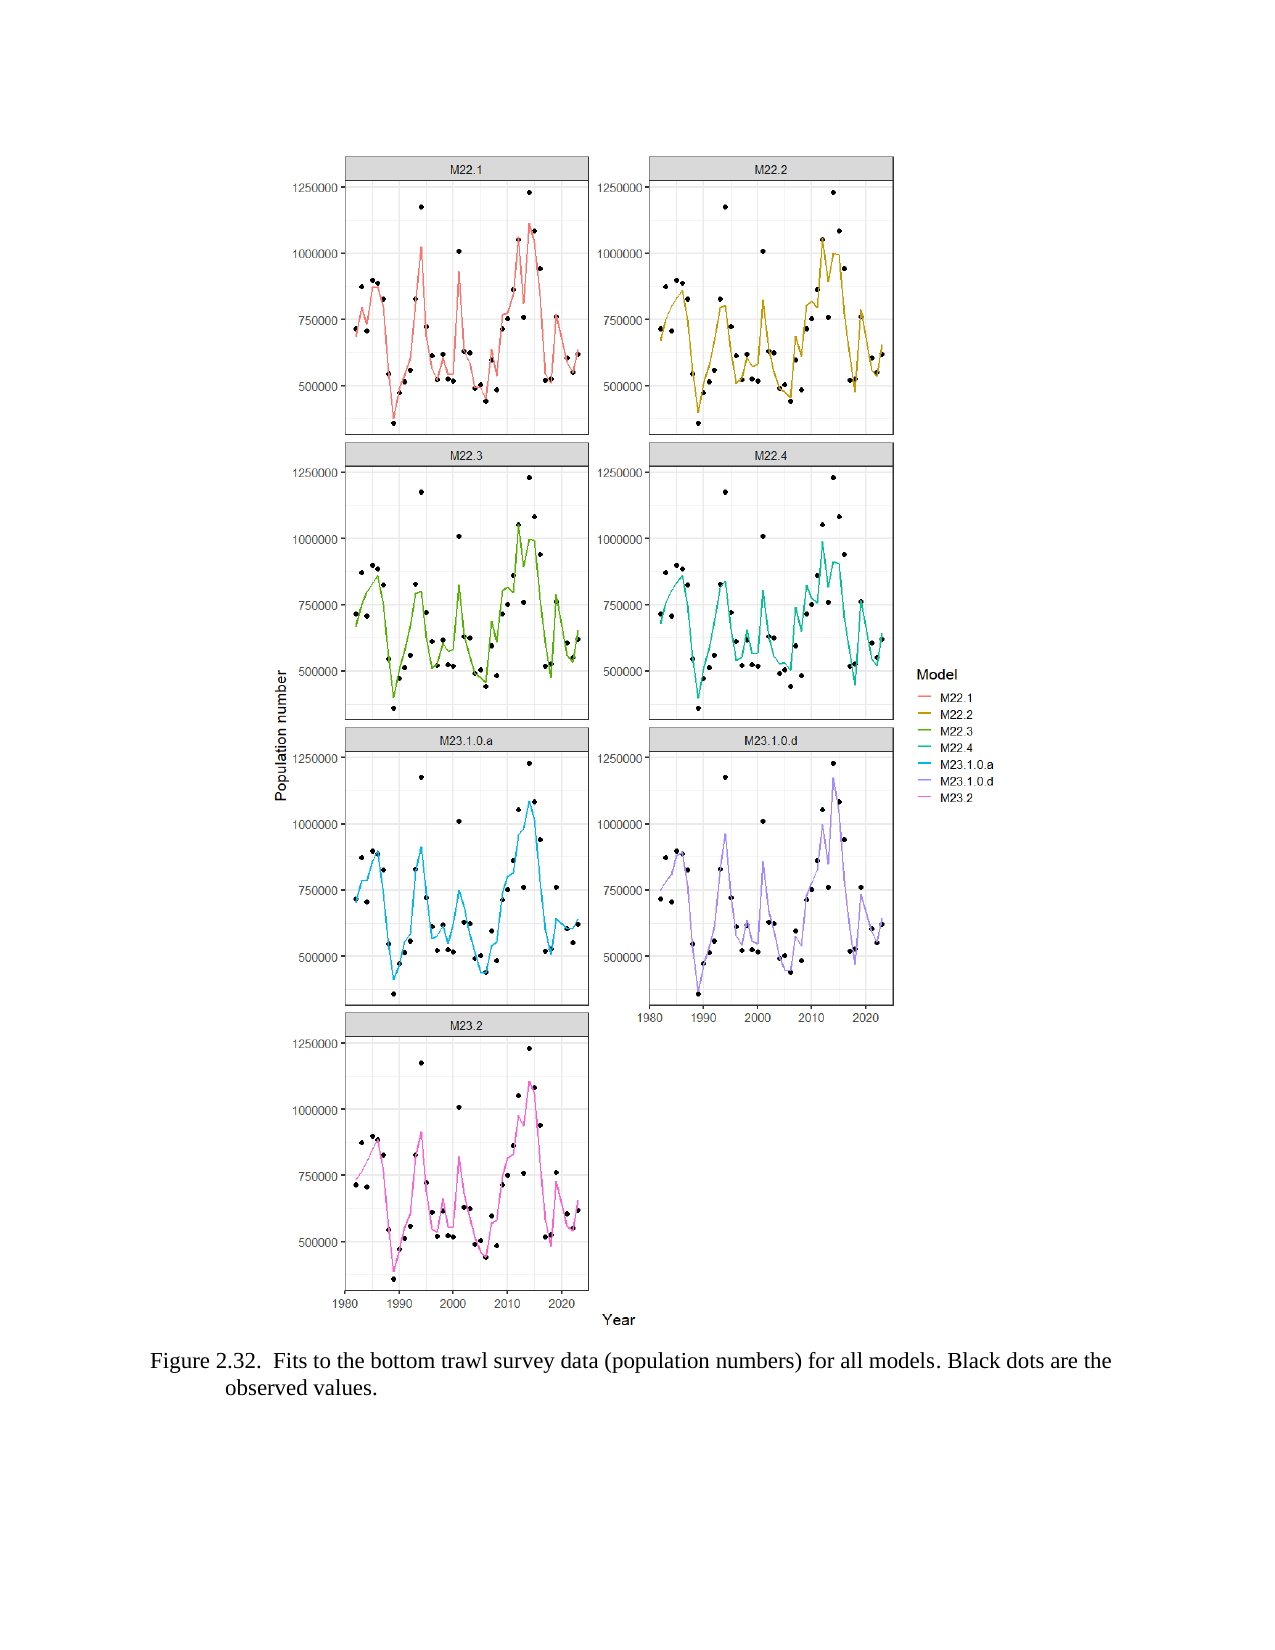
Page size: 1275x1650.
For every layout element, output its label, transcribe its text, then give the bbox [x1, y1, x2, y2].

picture [266, 150, 1009, 1335]
